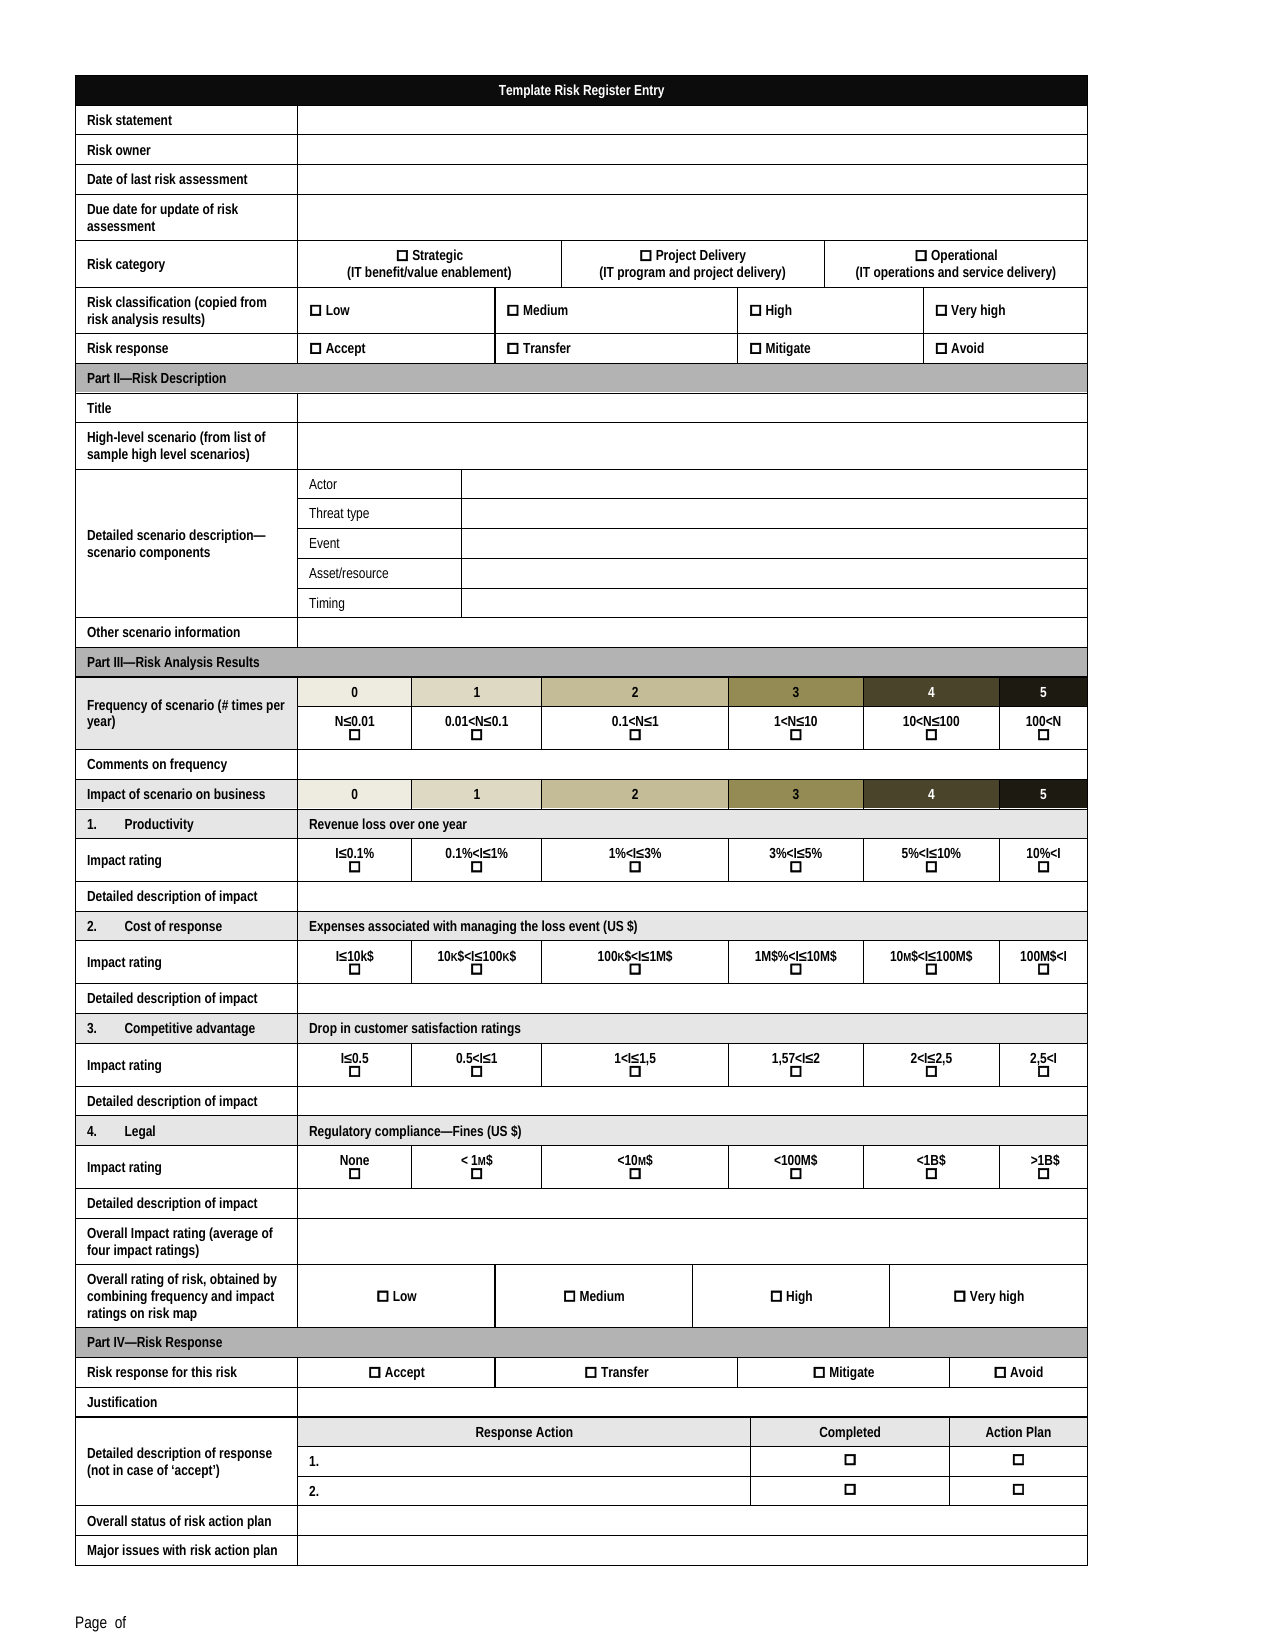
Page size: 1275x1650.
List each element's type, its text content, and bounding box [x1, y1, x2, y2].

table_cell 4 [864, 780, 999, 808]
table_cell Justification [76, 1388, 297, 1416]
table_cell Part III—Risk Analysis Results [76, 648, 1087, 676]
table_cell [298, 1189, 1087, 1218]
table_cell Due date for update of risk assessment [76, 195, 297, 240]
table_cell I≤0.5 [298, 1044, 411, 1086]
table_cell [950, 1447, 1087, 1476]
table_cell 100k$<I≤1M$ [542, 941, 728, 983]
table_cell 1M$%<I≤10M$ [729, 941, 863, 983]
table_cell Timing [298, 589, 461, 617]
table_cell Detailed description of impact [76, 1189, 297, 1218]
table_cell Detailed description of impact [76, 882, 297, 911]
table_cell Mitigate [738, 1358, 949, 1387]
table_cell Event [298, 529, 461, 558]
table_cell Detailed description of impact [76, 984, 297, 1013]
table_cell Avoid [950, 1358, 1087, 1387]
table_cell [298, 135, 1087, 164]
table_cell Impact rating [76, 839, 297, 881]
table_cell Detailed scenario description—scenario components [76, 470, 297, 617]
table_cell 1 [412, 780, 541, 808]
table_cell 1<N≤10 [729, 707, 863, 749]
table_cell 1<I≤1,5 [542, 1044, 728, 1086]
table_cell [298, 394, 1087, 422]
table_cell I≤10k$ [298, 941, 411, 983]
table_cell None [298, 1146, 411, 1188]
table_cell <1B$ [864, 1146, 999, 1188]
table_cell Transfer [496, 1358, 737, 1387]
table_cell High-level scenario (from list of sample high level scenarios) [76, 423, 297, 469]
table_cell [298, 423, 1087, 469]
table_cell 10<N≤100 [864, 707, 999, 749]
table_cell 1%<I≤3% [542, 839, 728, 881]
table_cell 5 [1000, 678, 1087, 706]
table_cell 2 [542, 780, 728, 808]
table_cell Risk response for this risk [76, 1358, 297, 1387]
table_cell Regulatory compliance—Fines (US $) [298, 1116, 1087, 1145]
table_cell [298, 195, 1087, 240]
table_cell 100<N [1000, 707, 1087, 749]
table_cell Expenses associated with managing the loss event (US $) [298, 912, 1087, 940]
table_cell Other scenario information [76, 618, 297, 647]
table_cell [298, 165, 1087, 194]
table_cell Project Delivery (IT program and project delivery) [562, 241, 824, 287]
table_cell [298, 1388, 1087, 1416]
table_cell 5 [1000, 780, 1087, 808]
table_cell 1,57<I≤2 [729, 1044, 863, 1086]
table_cell [751, 1477, 949, 1505]
table_cell Risk category [76, 241, 297, 287]
table_cell 100M$<I [1000, 941, 1087, 983]
table_cell Asset/resource [298, 559, 461, 587]
table_cell 3%<I≤5% [729, 839, 863, 881]
table_cell <10m$ [542, 1146, 728, 1188]
table_cell [298, 1506, 1087, 1535]
table_cell Revenue loss over one year [298, 810, 1087, 838]
table_cell [298, 1087, 1087, 1115]
table_cell [298, 1536, 1087, 1565]
table_cell Competitive advantage [76, 1014, 297, 1043]
table_cell [462, 499, 1087, 528]
table_cell [950, 1477, 1087, 1505]
table_cell [462, 559, 1087, 587]
table_cell Overall rating of risk, obtained by combining frequency and impact ratings on risk map [76, 1265, 297, 1327]
table_cell Strategic (IT benefit/value enablement) [298, 241, 561, 287]
table_cell Impact rating [76, 941, 297, 983]
table_cell Threat type [298, 499, 461, 528]
table_cell [298, 1447, 750, 1476]
table_cell Risk response [76, 334, 297, 363]
table_cell [298, 882, 1087, 911]
table_cell I≤0.1% [298, 839, 411, 881]
table_cell Risk statement [76, 106, 297, 134]
table_cell 2<I≤2,5 [864, 1044, 999, 1086]
table_cell Completed [751, 1418, 949, 1446]
table_cell [298, 1477, 750, 1505]
table_cell [462, 529, 1087, 558]
table_cell 10m$<I≤100M$ [864, 941, 999, 983]
table_cell Avoid [924, 334, 1087, 363]
table_cell 2 [542, 678, 728, 706]
table_cell Overall status of risk action plan [76, 1506, 297, 1535]
table_cell 4 [864, 678, 999, 706]
table_cell Action Plan [950, 1418, 1087, 1446]
table_cell Detailed description of response (not in case of ‘accept’) [76, 1418, 297, 1505]
table_cell [298, 984, 1087, 1013]
table_cell Drop in customer satisfaction ratings [298, 1014, 1087, 1043]
table_cell Risk owner [76, 135, 297, 164]
table_cell Low [298, 288, 494, 333]
table_cell 10k$<I≤100k$ [412, 941, 541, 983]
table_cell High [738, 288, 923, 333]
table_cell Accept [298, 1358, 494, 1387]
table_cell Cost of response [76, 912, 297, 940]
table_cell 0 [298, 780, 411, 808]
table_cell Very high [924, 288, 1087, 333]
table_cell Title [76, 394, 297, 422]
table_cell [462, 470, 1087, 498]
table_cell 10%<I [1000, 839, 1087, 881]
table_cell Medium [496, 1265, 692, 1327]
table_cell 0.1<N≤1 [542, 707, 728, 749]
table_cell >1B$ [1000, 1146, 1087, 1188]
table_cell 1 [412, 678, 541, 706]
table_cell [298, 1219, 1087, 1264]
table_cell Response Action [298, 1418, 750, 1446]
table_cell High [693, 1265, 889, 1327]
table_cell 0.1%<I≤1% [412, 839, 541, 881]
table_cell 2,5<I [1000, 1044, 1087, 1086]
table_cell 0.01<N≤0.1 [412, 707, 541, 749]
table_cell Very high [890, 1265, 1087, 1327]
table_cell 3 [729, 678, 863, 706]
table_cell Medium [496, 288, 737, 333]
table_cell [751, 1447, 949, 1476]
table_cell Impact of scenario on business [76, 780, 297, 808]
table_cell Transfer [496, 334, 737, 363]
table_cell Low [298, 1265, 494, 1327]
table_cell Accept [298, 334, 494, 363]
table_cell Major issues with risk action plan [76, 1536, 297, 1565]
table_cell Productivity [76, 810, 297, 838]
table_cell [298, 106, 1087, 134]
table_cell Part II—Risk Description [76, 364, 1087, 392]
table_cell Detailed description of impact [76, 1087, 297, 1115]
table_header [76, 76, 1087, 105]
table_cell 3 [729, 780, 863, 808]
table_cell Operational (IT operations and service delivery) [825, 241, 1087, 287]
table_cell N≤0.01 [298, 707, 411, 749]
table_cell Part IV—Risk Response [76, 1328, 1087, 1357]
table_cell Impact rating [76, 1044, 297, 1086]
table_cell Impact rating [76, 1146, 297, 1188]
table_cell 0 [298, 678, 411, 706]
table_cell [298, 750, 1087, 779]
table_cell Date of last risk assessment [76, 165, 297, 194]
table_cell Comments on frequency [76, 750, 297, 779]
table_cell [298, 618, 1087, 647]
table_cell Actor [298, 470, 461, 498]
table_cell 5%<I≤10% [864, 839, 999, 881]
table_cell 0.5<I≤1 [412, 1044, 541, 1086]
table_cell Legal [76, 1116, 297, 1145]
table_cell <100M$ [729, 1146, 863, 1188]
table_cell [462, 589, 1087, 617]
table_cell Overall Impact rating (average of four impact ratings) [76, 1219, 297, 1264]
table_cell Frequency of scenario (# times per year) [76, 678, 297, 749]
table_cell < 1m$ [412, 1146, 541, 1188]
table_cell Mitigate [738, 334, 923, 363]
table_cell Risk classification (copied from risk analysis results) [76, 288, 297, 333]
